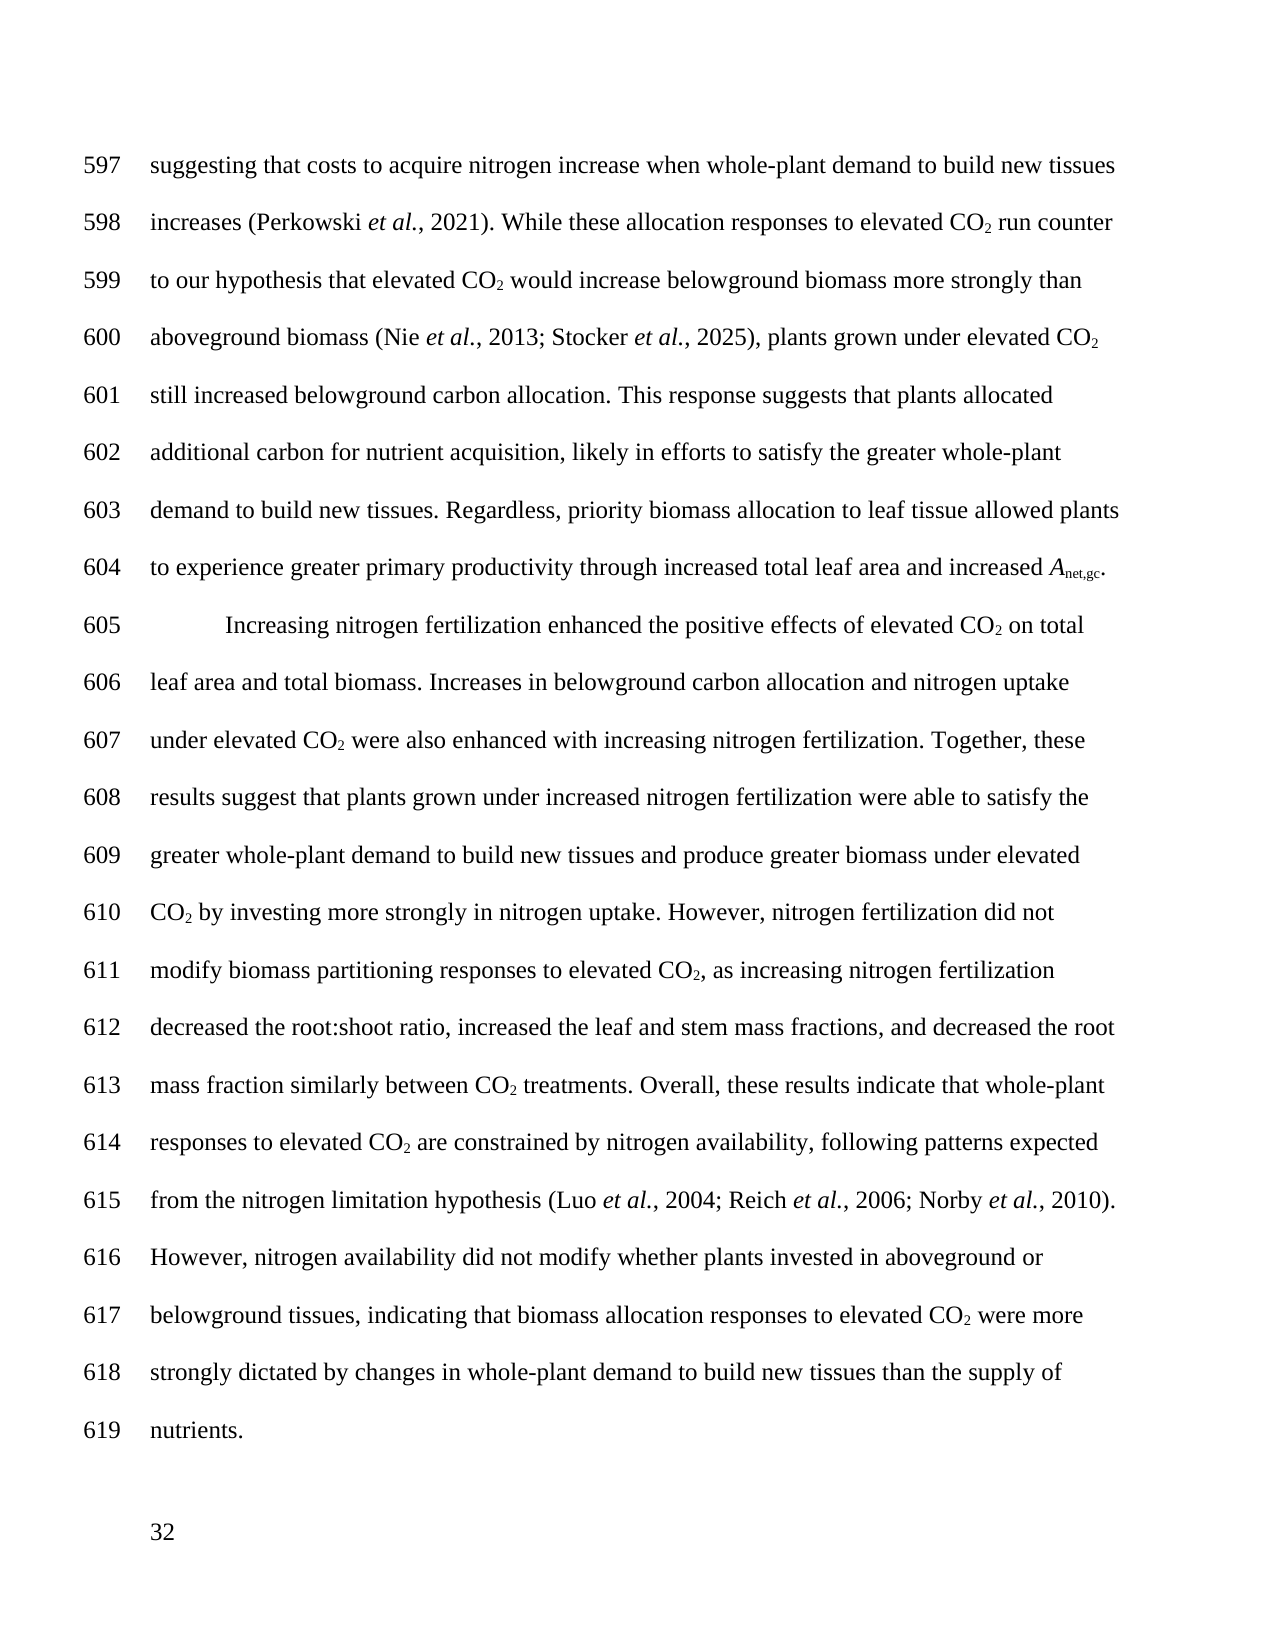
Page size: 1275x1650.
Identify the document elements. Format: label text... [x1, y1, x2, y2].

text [150, 150, 1125, 581]
text Increasing nitrogen fertilization enhanced the positive effects of elevated CO2 on total leaf area and total biomass. Increases in belowground carbon allocation and nitrogen uptake under elevated CO2 were also enhanced with increasing nitrogen fertilization. Together, these results suggest that plants grown under increased nitrogen fertilization were able to satisfy the greater whole-plant demand to build new tissues and produce greater biomass under elevated CO2 by investing more strongly in nitrogen uptake. However, nitrogen fertilization did not modify biomass partitioning responses to elevated CO2, as increasing nitrogen fertilization decreased the root:shoot ratio, increased the leaf and stem mass fractions, and decreased the root mass fraction similarly between CO2 treatments. Overall, these results indicate that whole-plant responses to elevated CO2 are constrained by nitrogen availability, following patterns expected from the nitrogen limitation hypothesis . However, nitrogen availability did not modify whether plants invested in aboveground or belowground tissues, indicating that biomass allocation responses to elevated CO2 were more strongly dictated by changes in whole-plant demand to build new tissues than the supply of nutrients. [150, 610, 1125, 1444]
